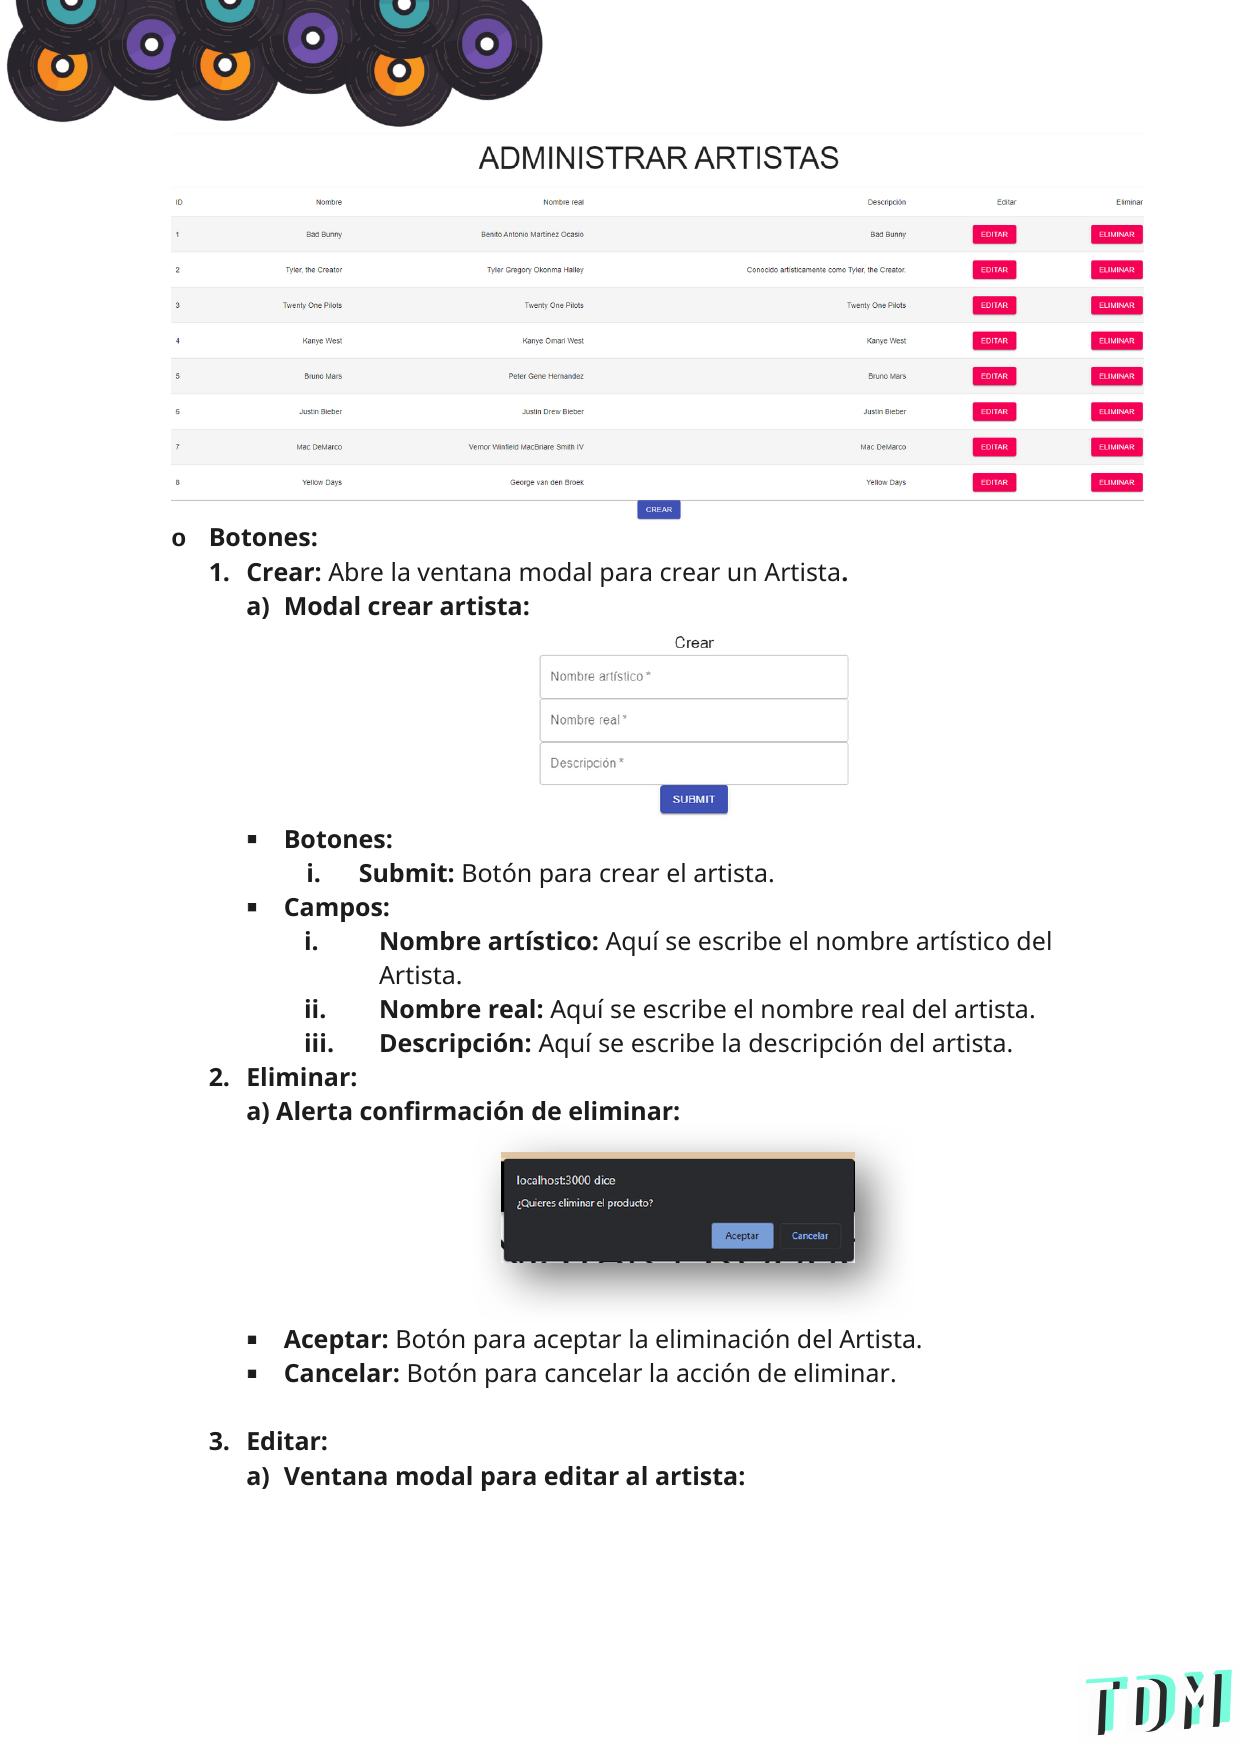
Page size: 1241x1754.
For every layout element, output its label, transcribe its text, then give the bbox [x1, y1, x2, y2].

picture [0, 0, 547, 130]
list Ventana modal para editar al artista: [246, 1458, 1107, 1492]
list Cancelar: Botón para cancelar la acción de eliminar. [246, 1356, 1107, 1390]
list Submit: Botón para crear el artista. [321, 855, 1107, 889]
list Editar: [208, 1424, 1107, 1458]
list Campos: [246, 889, 1107, 923]
list Nombre artístico: Aquí se escribe el nombre artístico del Artista. [304, 923, 1107, 992]
picture [171, 133, 1145, 521]
text a) Alerta confirmación de eliminar: [171, 1094, 1107, 1128]
list Nombre real: Aquí se escribe el nombre real del artista. [304, 992, 1107, 1026]
list Eliminar: [208, 1060, 1107, 1094]
list Descripción: Aquí se escribe la descripción del artista. [304, 1026, 1107, 1060]
list Botones: [246, 821, 1107, 855]
list Botones: [171, 521, 1107, 554]
picture [501, 1152, 855, 1263]
list Crear: Abre la ventana modal para crear un Artista. [208, 554, 1107, 588]
list Aceptar: Botón para aceptar la eliminación del Artista. [246, 1322, 1107, 1356]
picture [1076, 1662, 1241, 1742]
list Modal crear artista: [246, 588, 1107, 622]
picture [524, 622, 867, 822]
